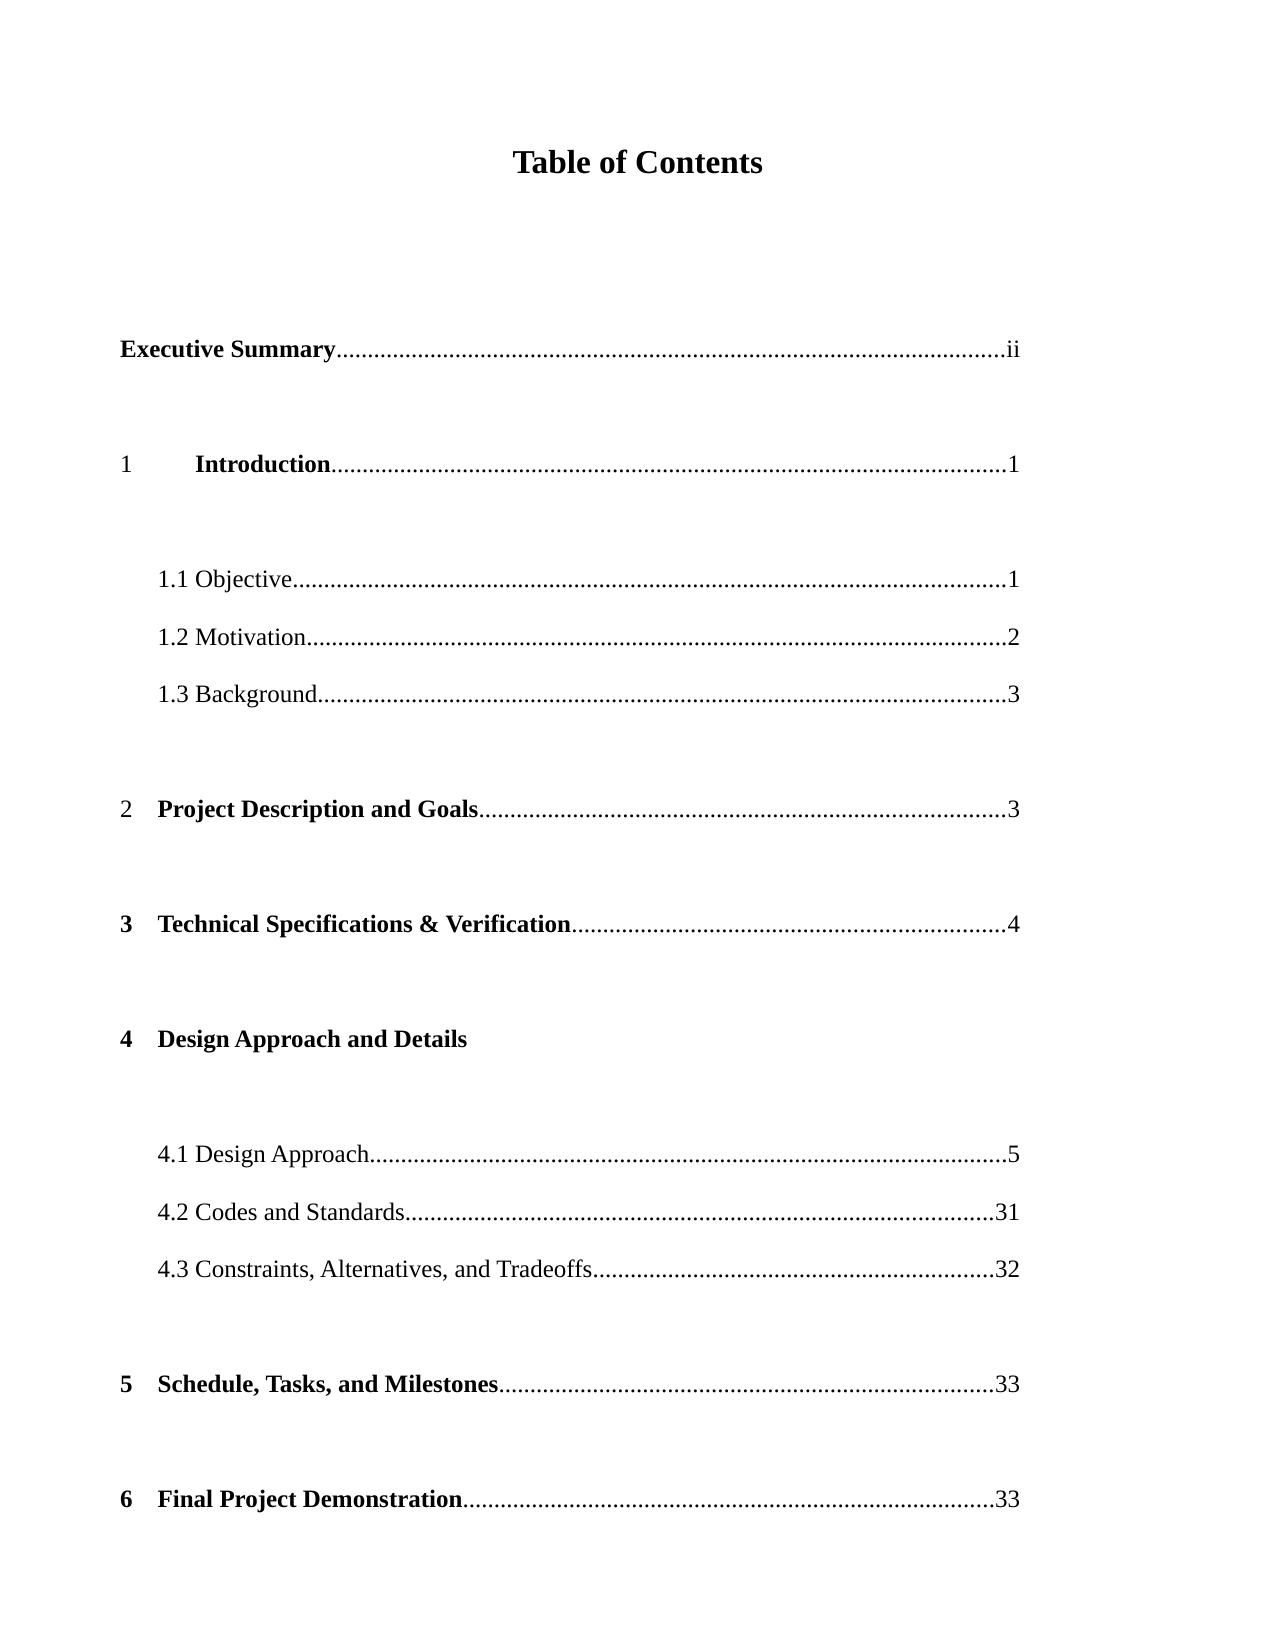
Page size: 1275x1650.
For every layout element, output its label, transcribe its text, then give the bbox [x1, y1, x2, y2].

list Design Approach 5 [157, 1139, 1155, 1168]
list Constraints, Alternatives, and Tradeoffs 32 [157, 1254, 1155, 1283]
list Introduction 1 [120, 449, 1155, 478]
list Objective 1 [157, 564, 1155, 593]
list Table of Contents [120, 143, 1155, 181]
list Final Project Demonstration 33 [120, 1484, 1155, 1513]
list Technical Specifications & Verification 4 [120, 909, 1155, 938]
list Executive Summary ii [120, 334, 1155, 363]
list Codes and Standards 31 [157, 1197, 1155, 1226]
list Project Description and Goals 3 [120, 794, 1155, 823]
list Design Approach and Details [120, 1024, 1155, 1053]
list Schedule, Tasks, and Milestones 33 [120, 1369, 1155, 1398]
list Motivation 2 [157, 622, 1155, 651]
list Background 3 [157, 679, 1155, 708]
